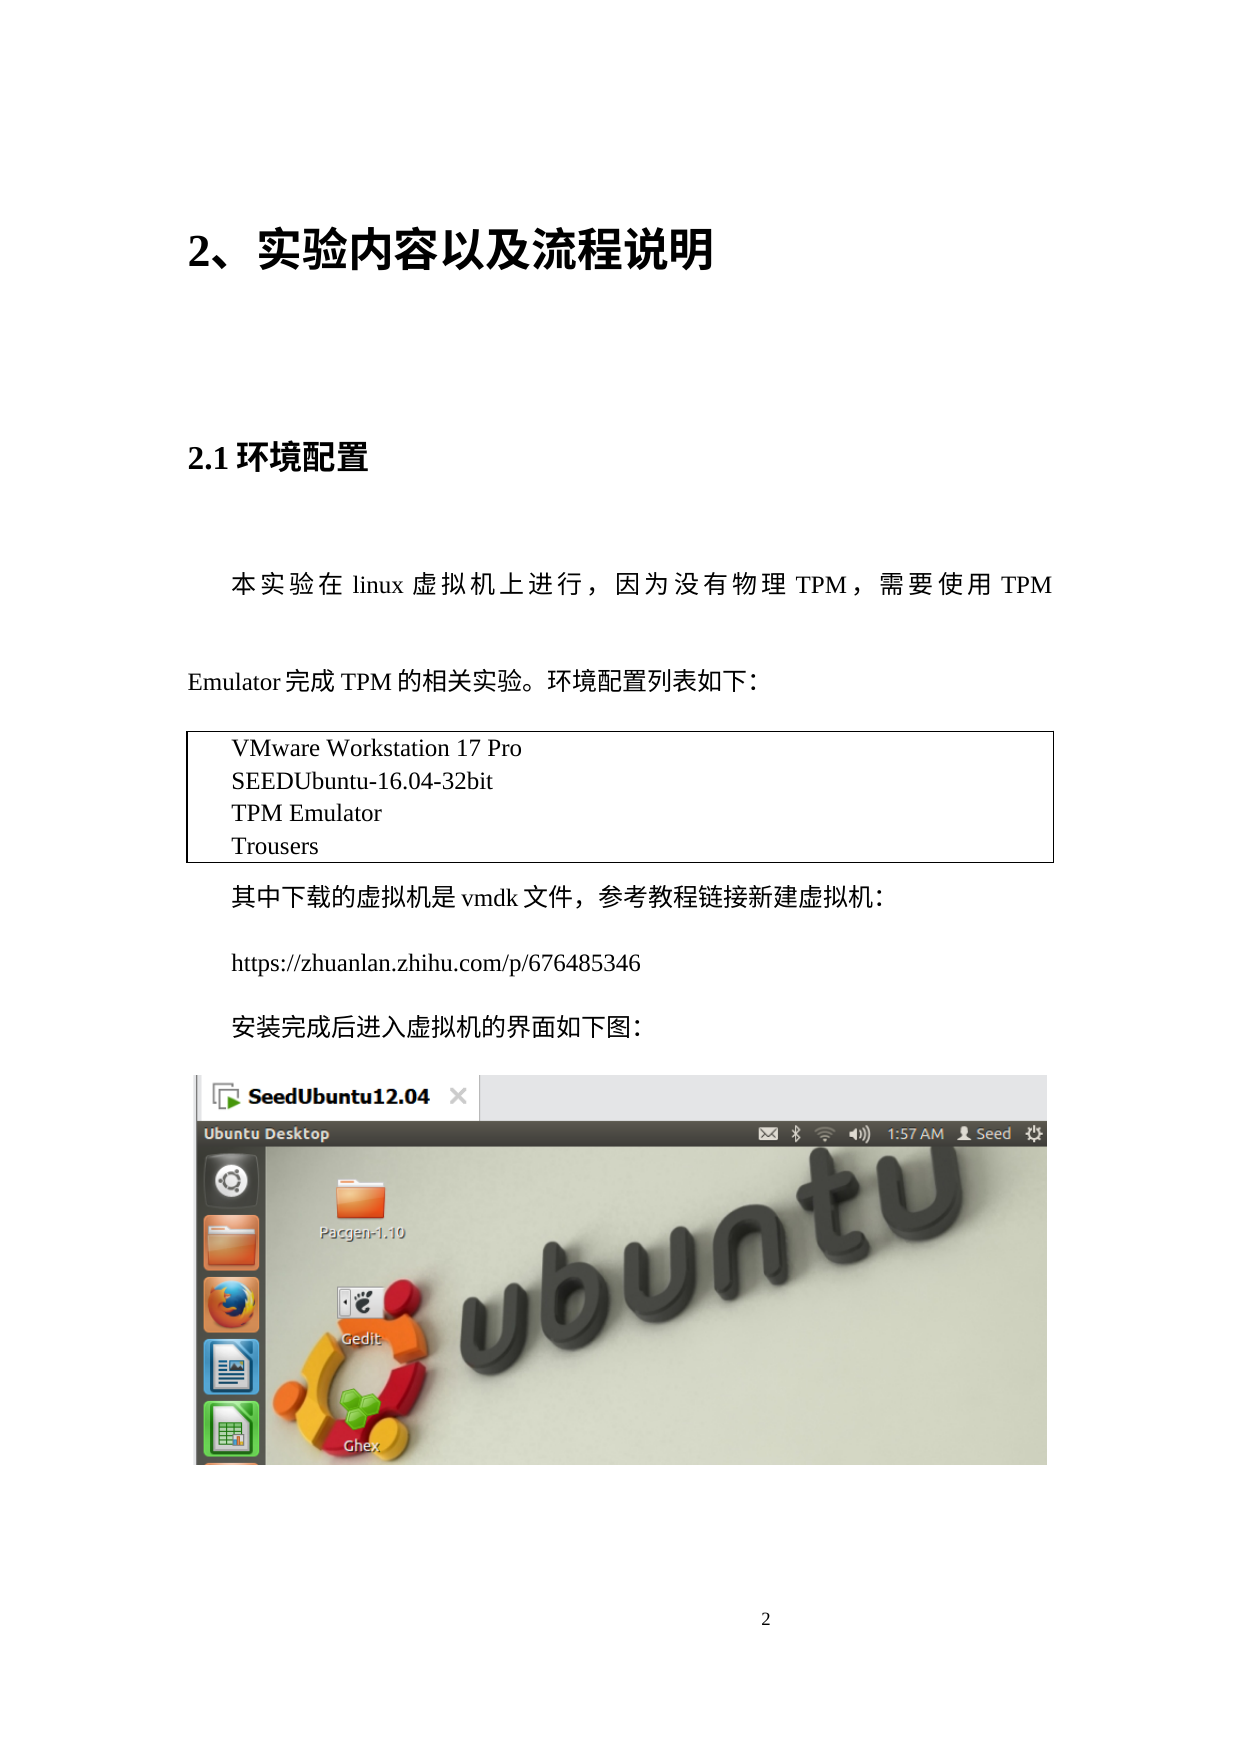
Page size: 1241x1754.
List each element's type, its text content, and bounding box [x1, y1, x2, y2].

text 其中下载的虚拟机是vmdk文件，参考教程链接新建虚拟机： [187, 863, 1053, 928]
text Trousers [188, 828, 1053, 862]
text https://zhuanlan.zhihu.com/p/676485346 [187, 946, 1053, 978]
subtitle 2.1环境配置 [187, 423, 1053, 488]
text SEEDUbuntu-16.04-32bit [188, 764, 1053, 797]
picture [193, 1075, 1047, 1465]
text 本实验在linux虚拟机上进行，因为没有物理TPM，需要使用TPM Emulator完成TPM的相关实验。环境配置列表如下： [187, 550, 1053, 712]
subtitle 2、实验内容以及流程说明 [187, 197, 1053, 295]
text 安装完成后进入虚拟机的界面如下图： [187, 993, 1053, 1058]
text VMware Workstation 17 Pro [188, 732, 1053, 764]
text TPM Emulator [188, 797, 1053, 828]
